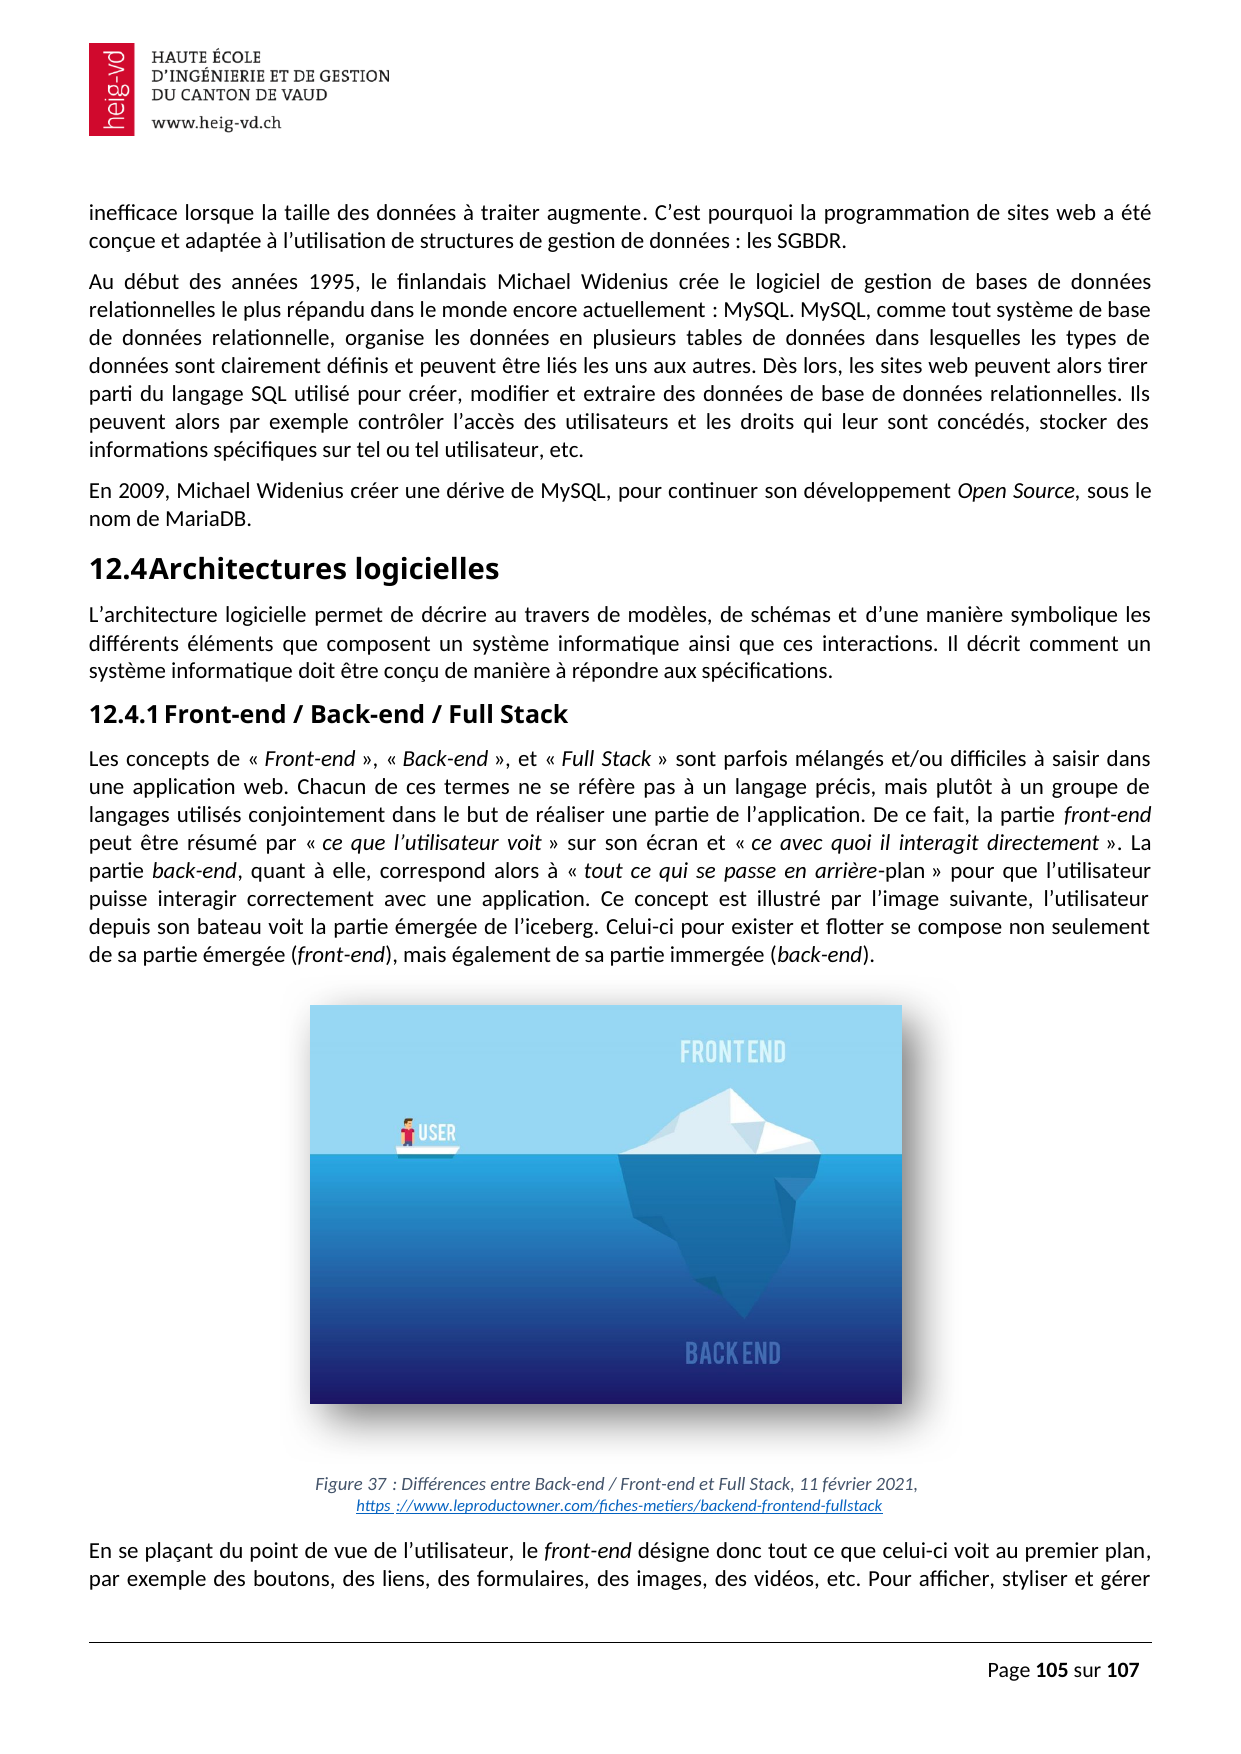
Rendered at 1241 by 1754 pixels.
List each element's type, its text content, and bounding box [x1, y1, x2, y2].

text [89, 198, 1152, 254]
subtitle Front-end / Back-end / Full Stack [89, 697, 1152, 731]
text L’architecture logicielle permet de décrire au travers de modèles, de schémas et d’une manière symbolique les différents éléments que composent un système informatique ainsi que ces interactions. Il décrit comment un système informatique doit être conçu de manière à répondre aux spécifications. [89, 601, 1152, 685]
picture [89, 43, 389, 136]
text Au début des années 1995, le finlandais Michael Widenius crée le logiciel de gestion de bases de données relationnelles le plus répandu dans le monde encore actuellement : MySQL. MySQL, comme tout système de base de données relationnelle, organise les données en plusieurs tables de données dans lesquelles les types de données sont clairement définis et peuvent être liés les uns aux autres. Dès lors, les sites web peuvent alors tirer parti du langage SQL utilisé pour créer, modifier et extraire des données de base de données relationnelles. Ils peuvent alors par exemple contrôler l’accès des utilisateurs et les droits qui leur sont concédés, stocker des informations spécifiques sur tel ou tel utilisateur, etc. [89, 267, 1152, 463]
subtitle Architectures logicielles [89, 548, 1152, 588]
text Les concepts de « Front-end », « Back-end », et « Full Stack » sont parfois mélangés et/ou difficiles à saisir dans une application web. Chacun de ces termes ne se réfère pas à un langage précis, mais plutôt à un groupe de langages utilisés conjointement dans le but de réaliser une partie de l’application. De ce fait, la partie front-end peut être résumé par « ce que l’utilisateur voit » sur son écran et « ce avec quoi il interagit directement ». La partie back-end, quant à elle, correspond alors à « tout ce qui se passe en arrière-plan » pour que l’utilisateur puisse interagir correctement avec une application. Ce concept est illustré par l’image suivante, l’utilisateur depuis son bateau voit la partie émergée de l’iceberg. Celui-ci pour exister et flotter se compose non seulement de sa partie émergée (front-end), mais également de sa partie immergée (back-end). [89, 744, 1152, 968]
text En 2009, Michael Widenius créer une dérive de MySQL, pour continuer son développement Open Source, sous le nom de MariaDB. [89, 476, 1152, 532]
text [89, 1536, 1152, 1592]
picture [310, 1005, 902, 1404]
